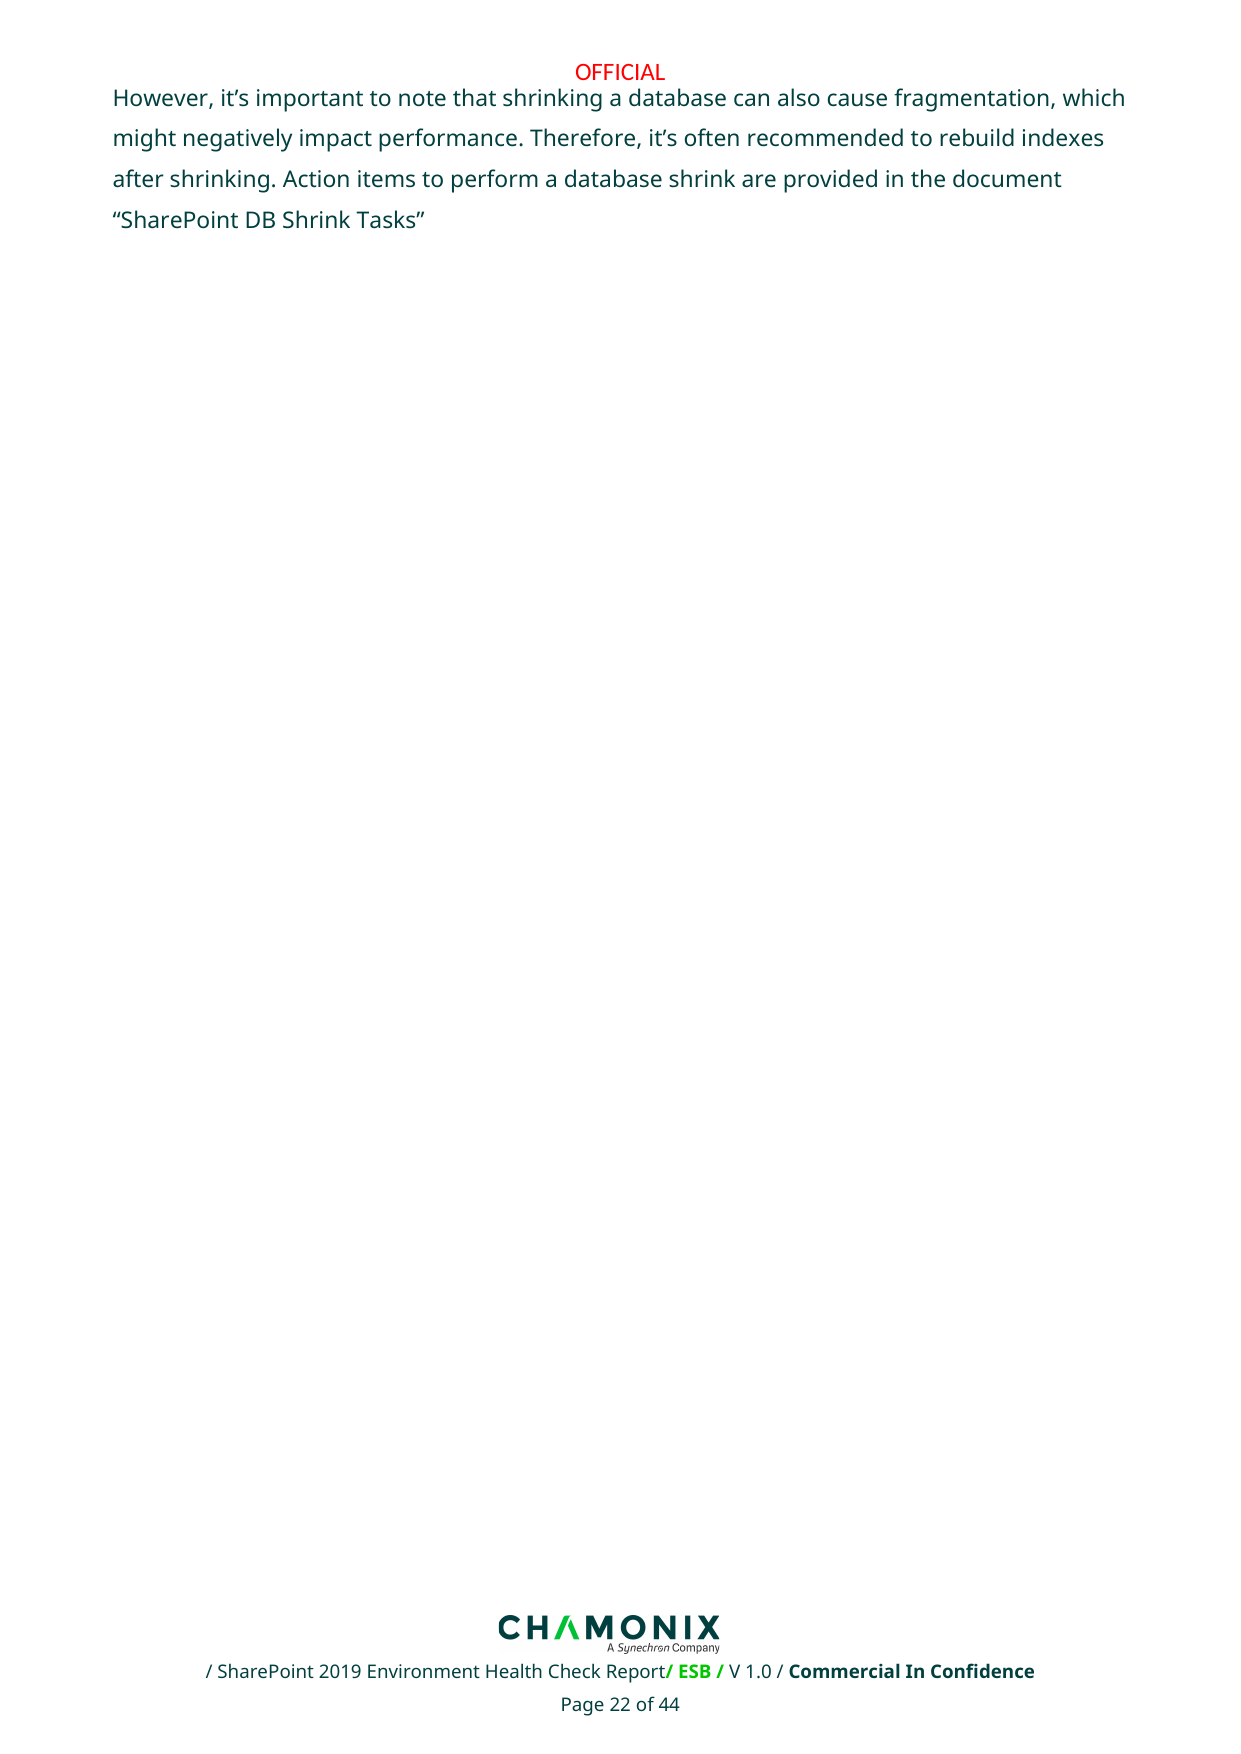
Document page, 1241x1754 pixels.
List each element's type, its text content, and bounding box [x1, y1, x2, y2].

text However, it’s important to note that shrinking a database can also cause fragmentation, which might negatively impact performance. Therefore, it’s often recommended to rebuild indexes after shrinking. Action items to perform a database shrink are provided in the document “SharePoint DB Shrink Tasks” [112, 82, 1128, 235]
picture [498, 1615, 720, 1654]
